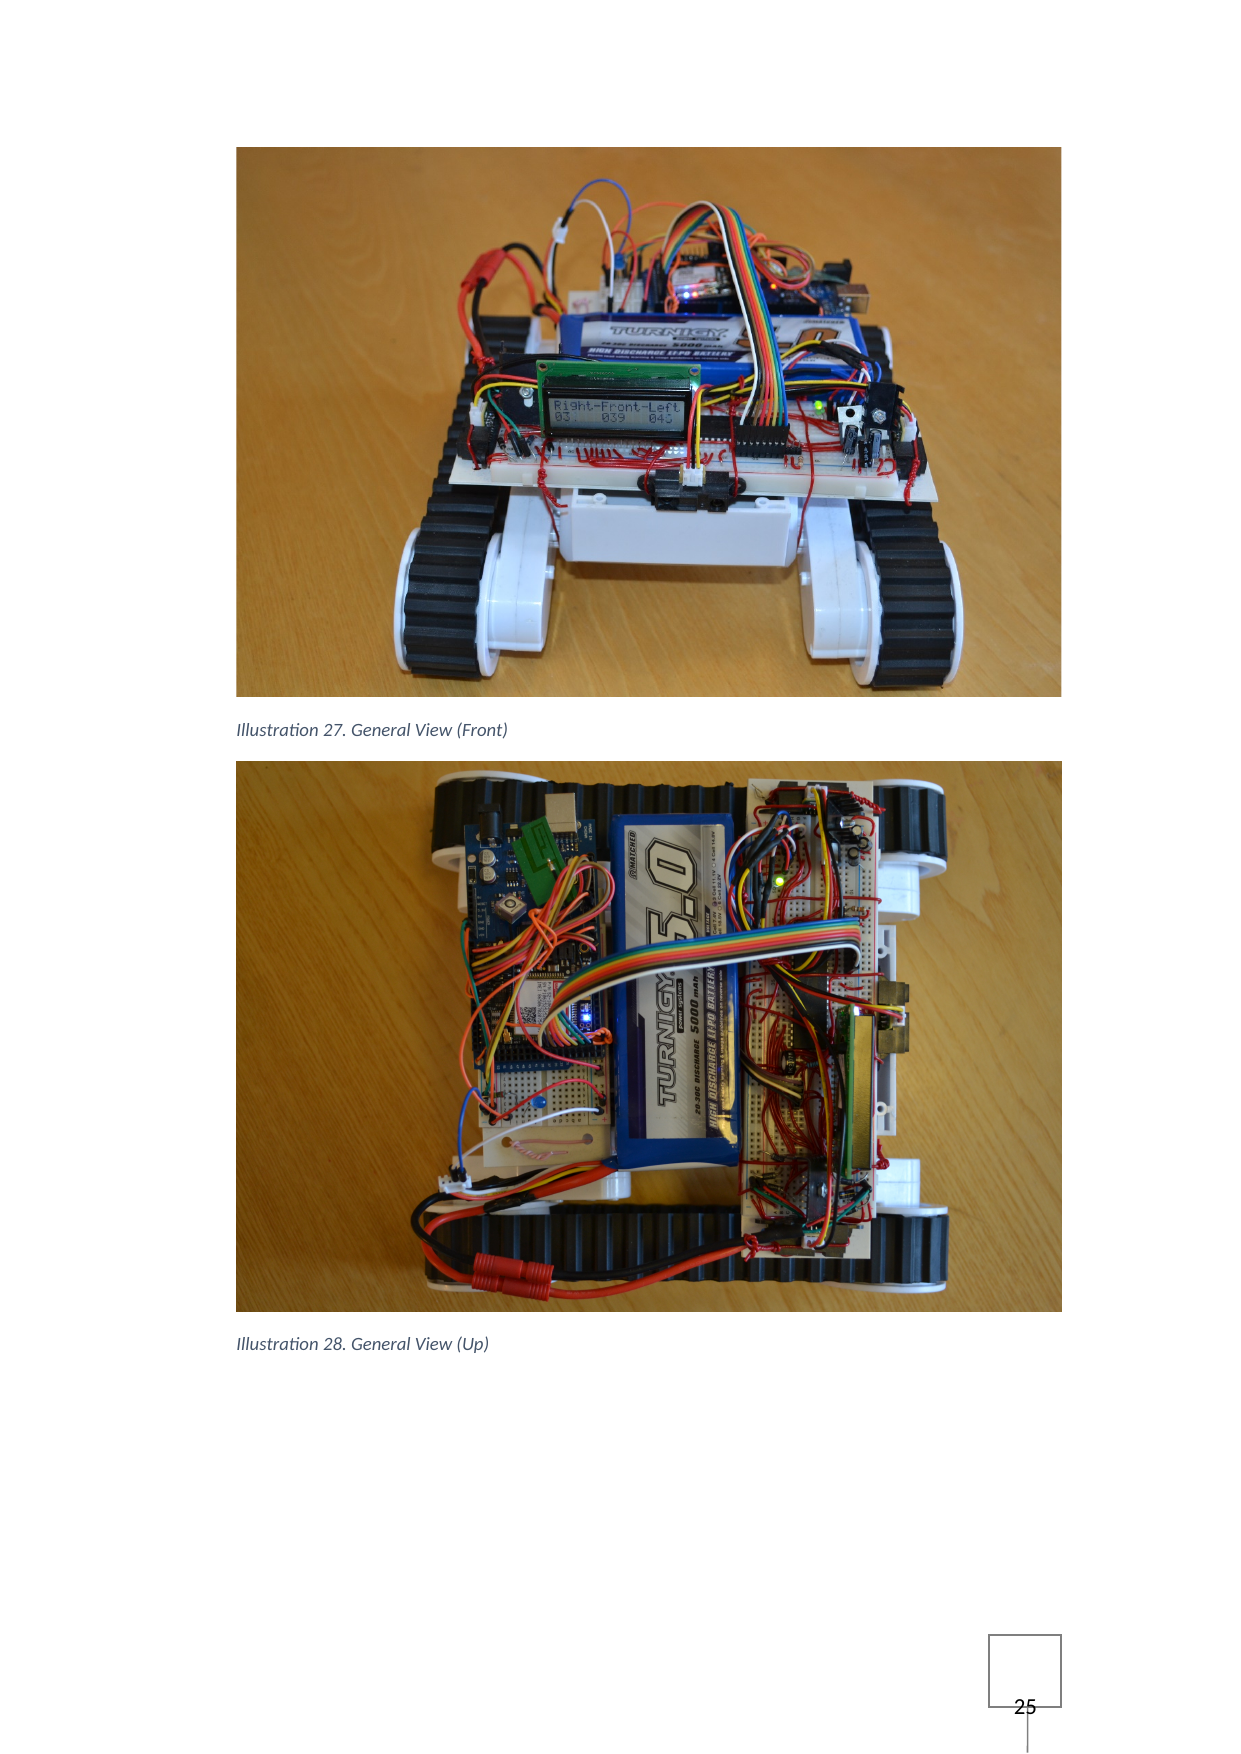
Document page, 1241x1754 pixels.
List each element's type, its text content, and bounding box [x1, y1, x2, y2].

picture [236, 761, 1062, 1312]
picture [236, 147, 1062, 697]
